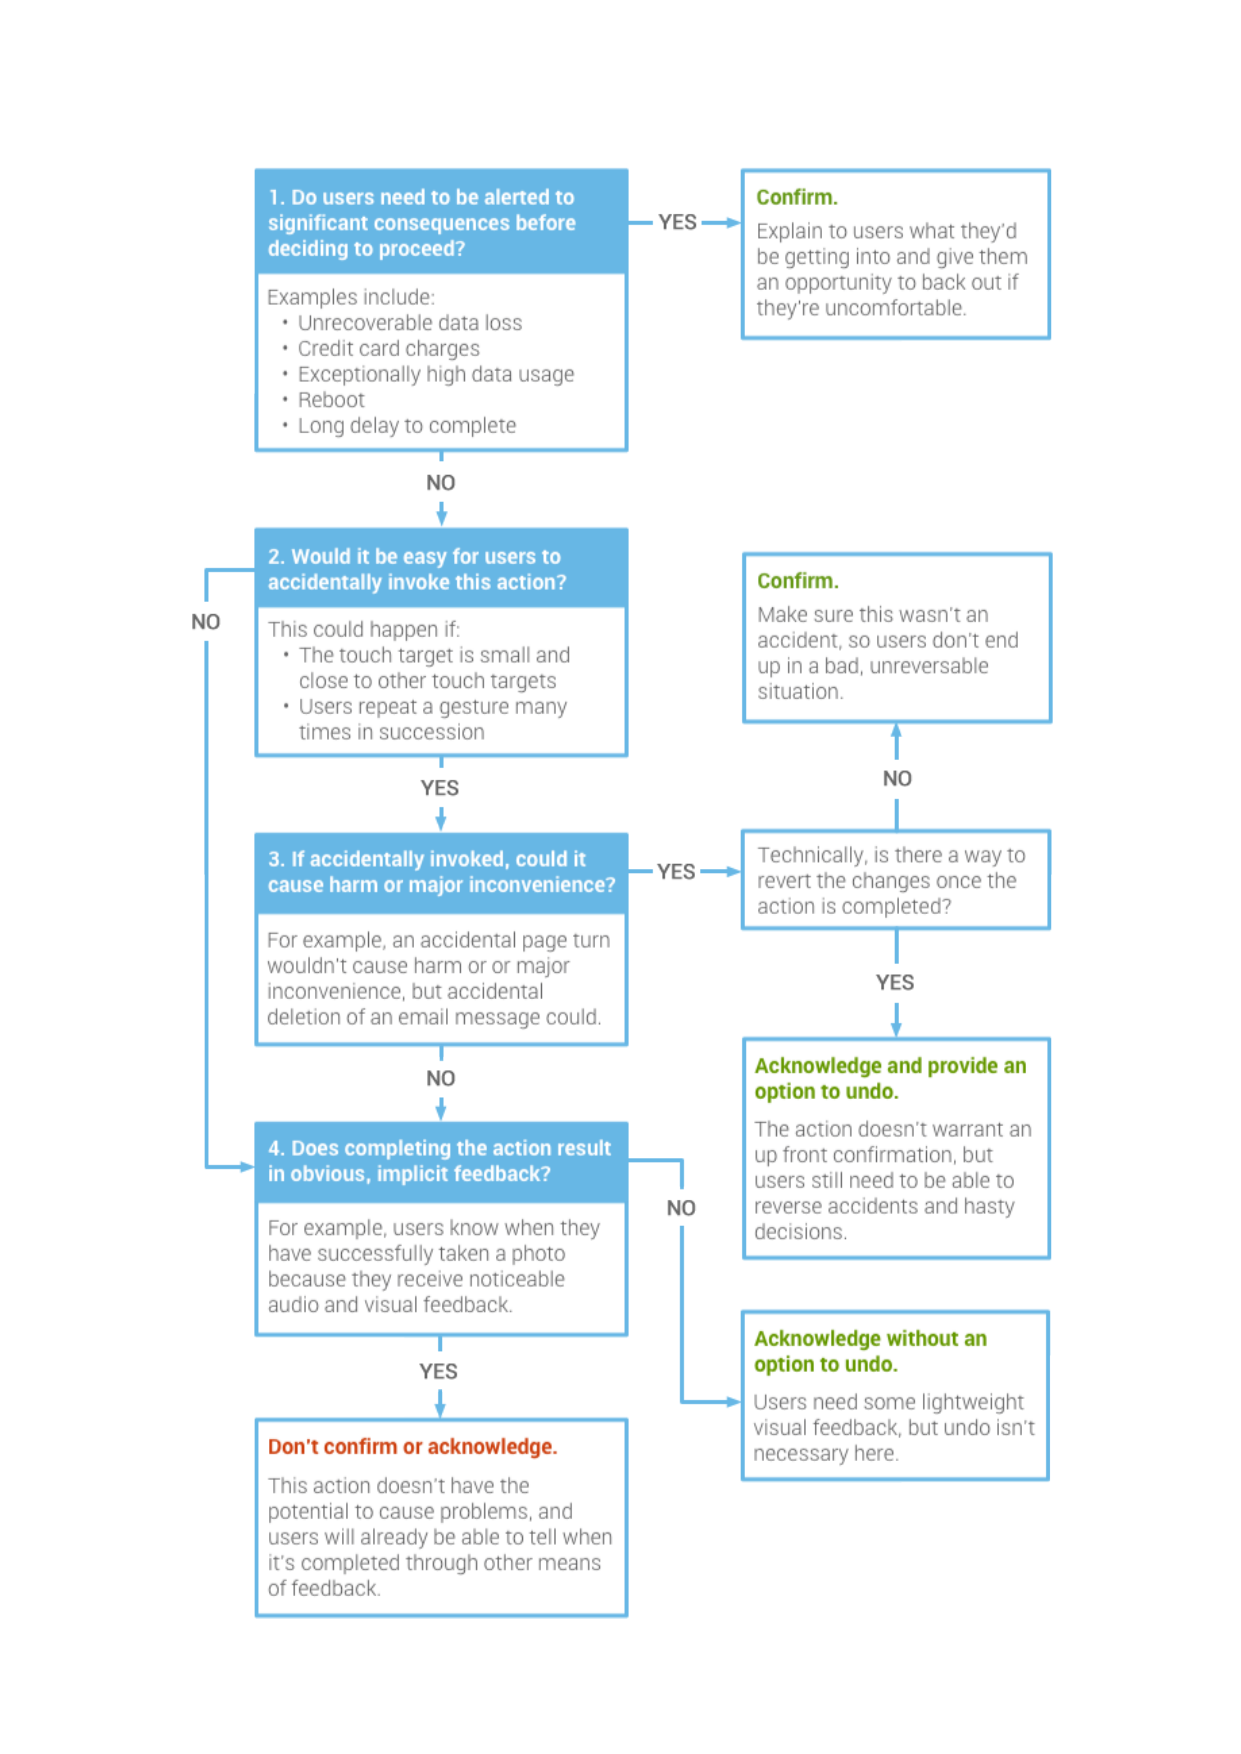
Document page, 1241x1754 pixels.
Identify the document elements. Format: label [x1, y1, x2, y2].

picture [187, 167, 1053, 1619]
